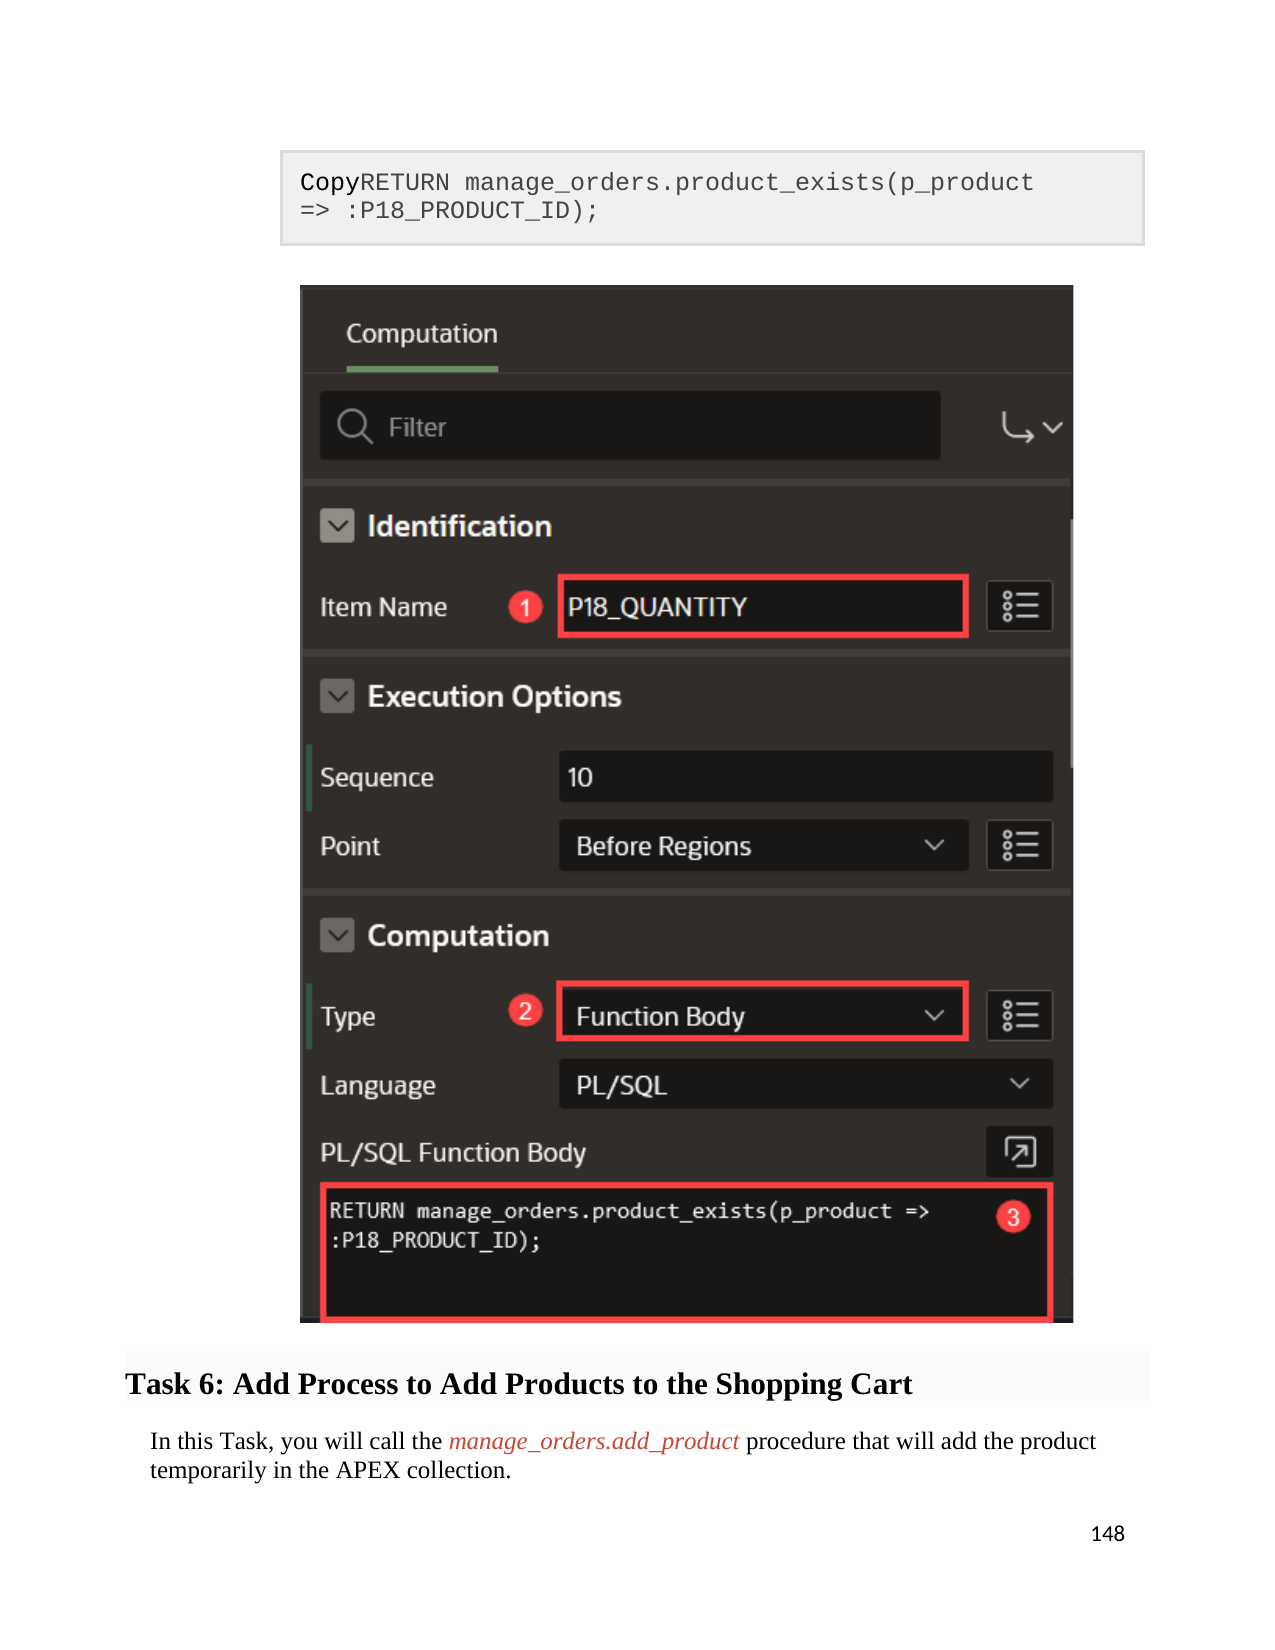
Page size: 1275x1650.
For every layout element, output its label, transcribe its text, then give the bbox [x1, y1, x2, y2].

text In this Task, you will call the manage_orders.add_product procedure that will add the product temporarily in the APEX collection. [150, 1426, 1125, 1483]
text CopyRETURN manage_orders.product_exists(p_product => :P18_PRODUCT_ID); [283, 153, 1142, 243]
text Task 6: Add Process to Add Products to the Shopping Cart [125, 1351, 1150, 1401]
picture [300, 285, 1074, 1323]
